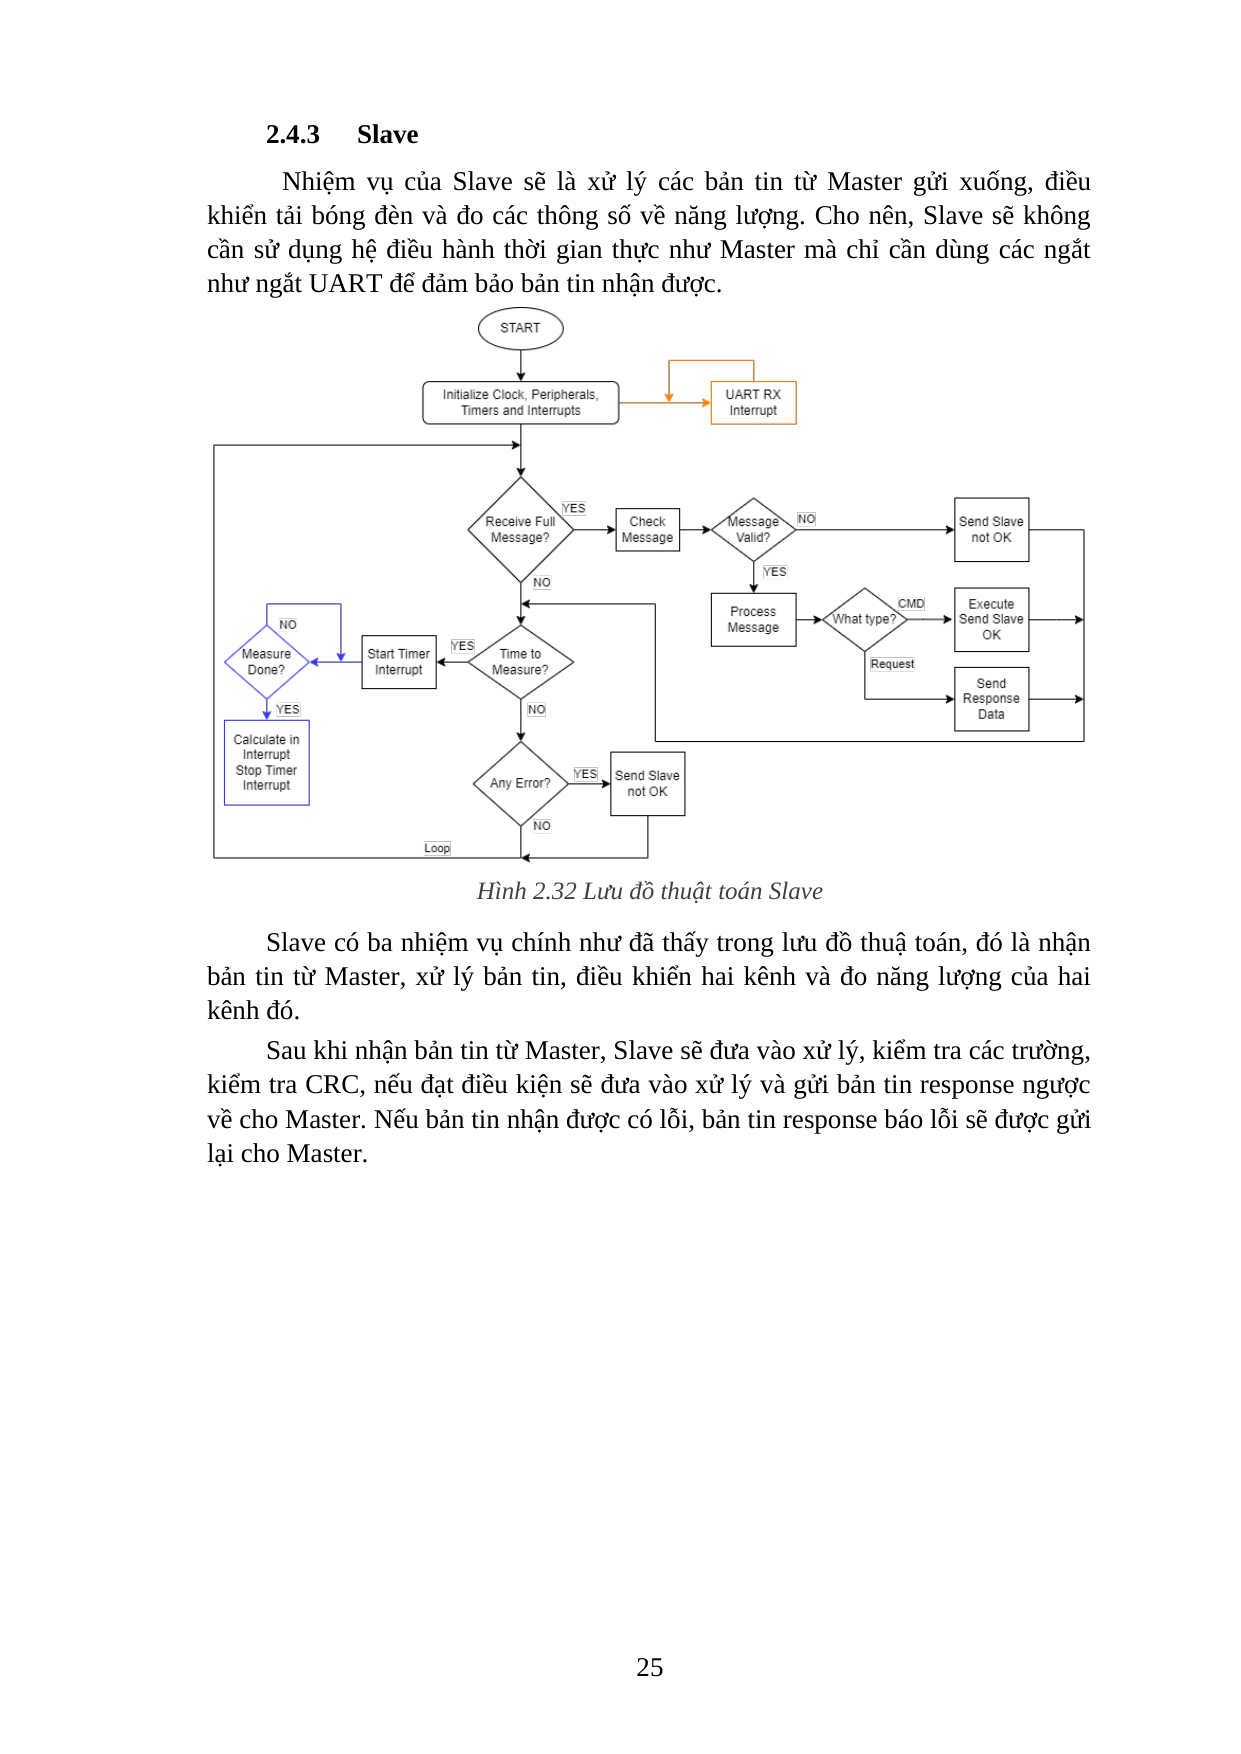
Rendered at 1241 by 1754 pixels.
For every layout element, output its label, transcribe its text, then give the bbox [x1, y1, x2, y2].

text Sau khi nhận bản tin từ Master, Slave sẽ đưa vào xử lý, kiểm tra các trường, kiểm tra CRC, nếu đạt điều kiện sẽ đưa vào xử lý và gửi bản tin response ngược về cho Master. Nếu bản tin nhận được có lỗi, bản tin response báo lỗi sẽ được gửi lại cho Master. [207, 1034, 1092, 1168]
picture [206, 307, 1093, 867]
text Nhiệm vụ của Slave sẽ là xử lý các bản tin từ Master gửi xuống, điều khiển tải bóng đèn và đo các thông số về năng lượng. Cho nên, Slave sẽ không cần sử dụng hệ điều hành thời gian thực như Master mà chỉ cần dùng các ngắt như ngắt UART để đảm bảo bản tin nhận được. [207, 165, 1092, 298]
subtitle Slave [266, 118, 1092, 149]
text Slave có ba nhiệm vụ chính như đã thấy trong lưu đồ thuậ toán, đó là nhận bản tin từ Master, xử lý bản tin, điều khiển hai kênh và đo năng lượng của hai kênh đó. [207, 926, 1092, 1025]
